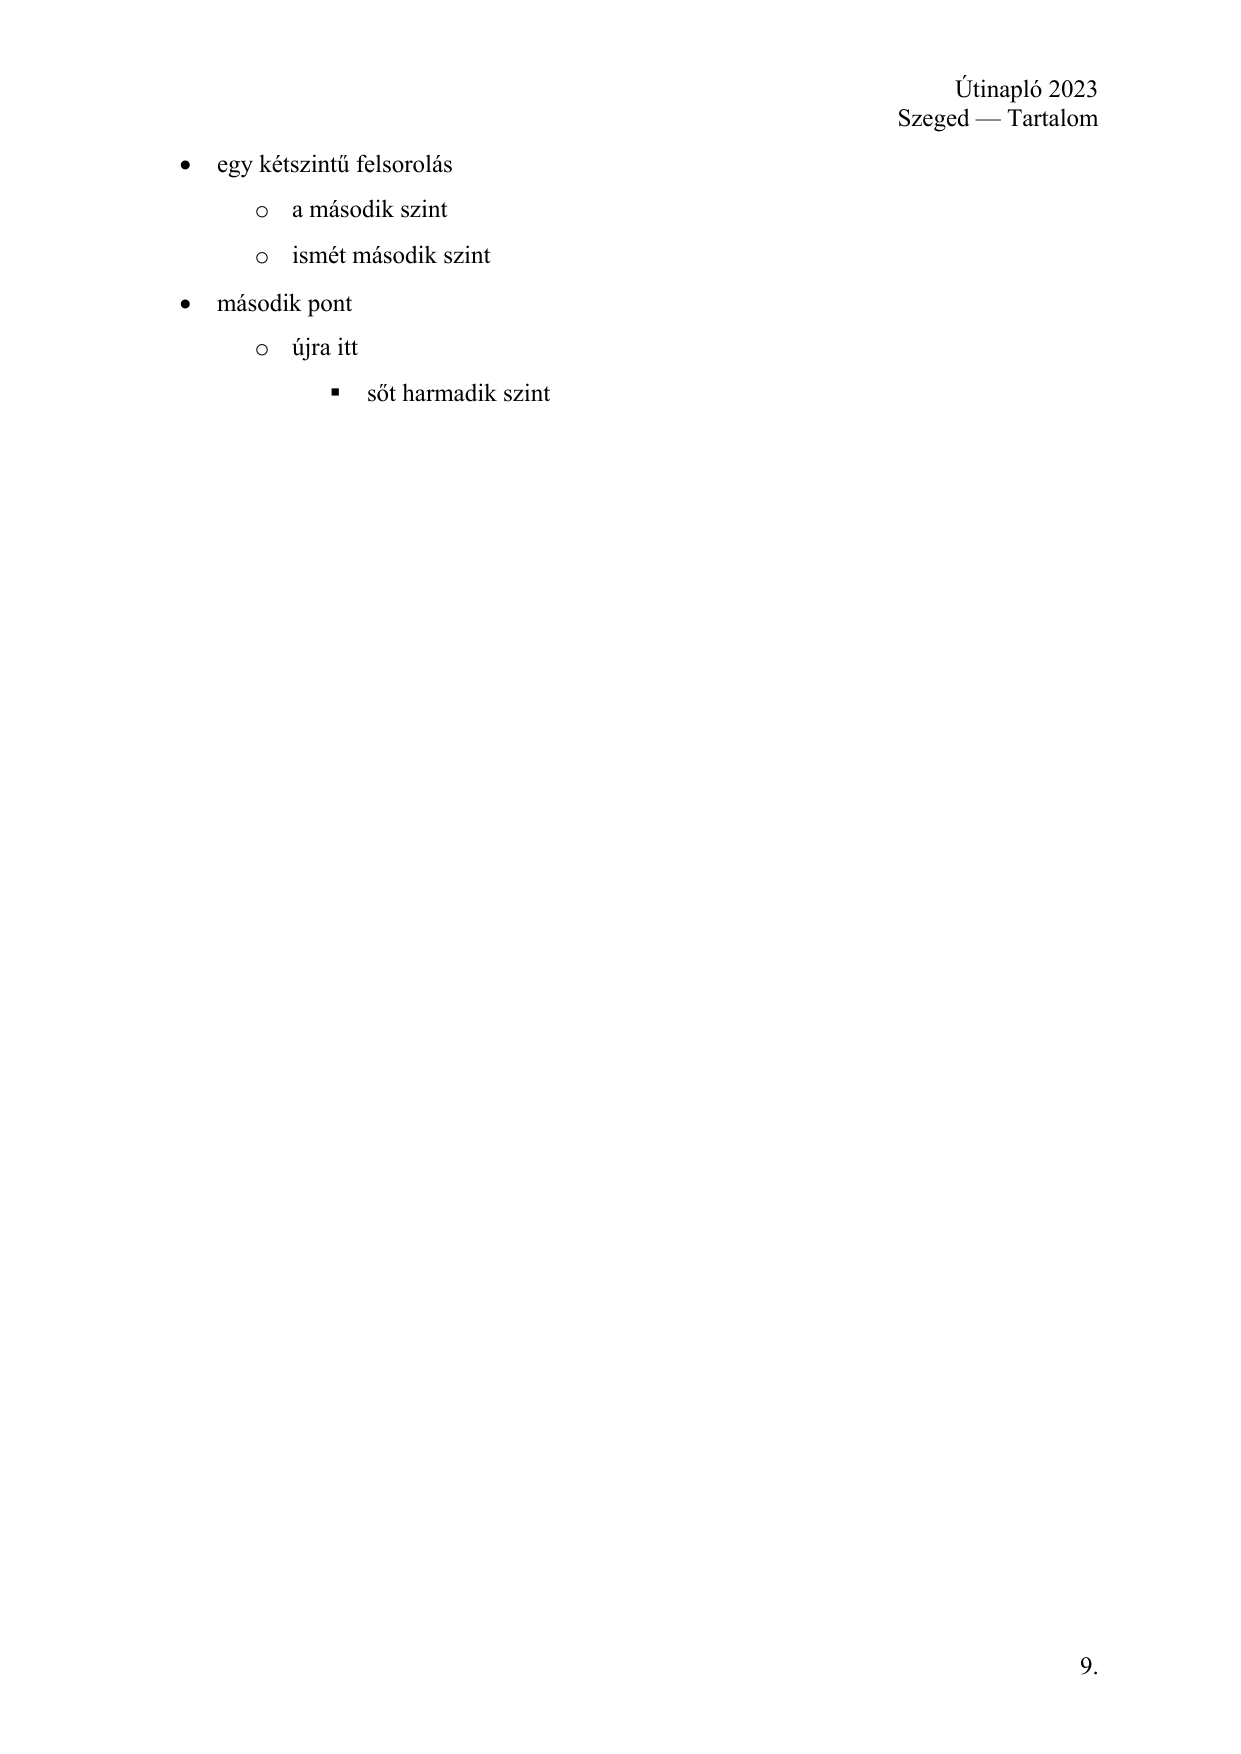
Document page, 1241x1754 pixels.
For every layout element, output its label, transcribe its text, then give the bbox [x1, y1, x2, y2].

list ismét második szint [254, 240, 1098, 271]
list sőt harmadik szint [329, 378, 1098, 407]
list egy kétszintű felsorolás [179, 148, 1098, 178]
list második pont [179, 286, 1098, 317]
list újra itt [254, 332, 1098, 363]
list a második szint [254, 194, 1098, 224]
